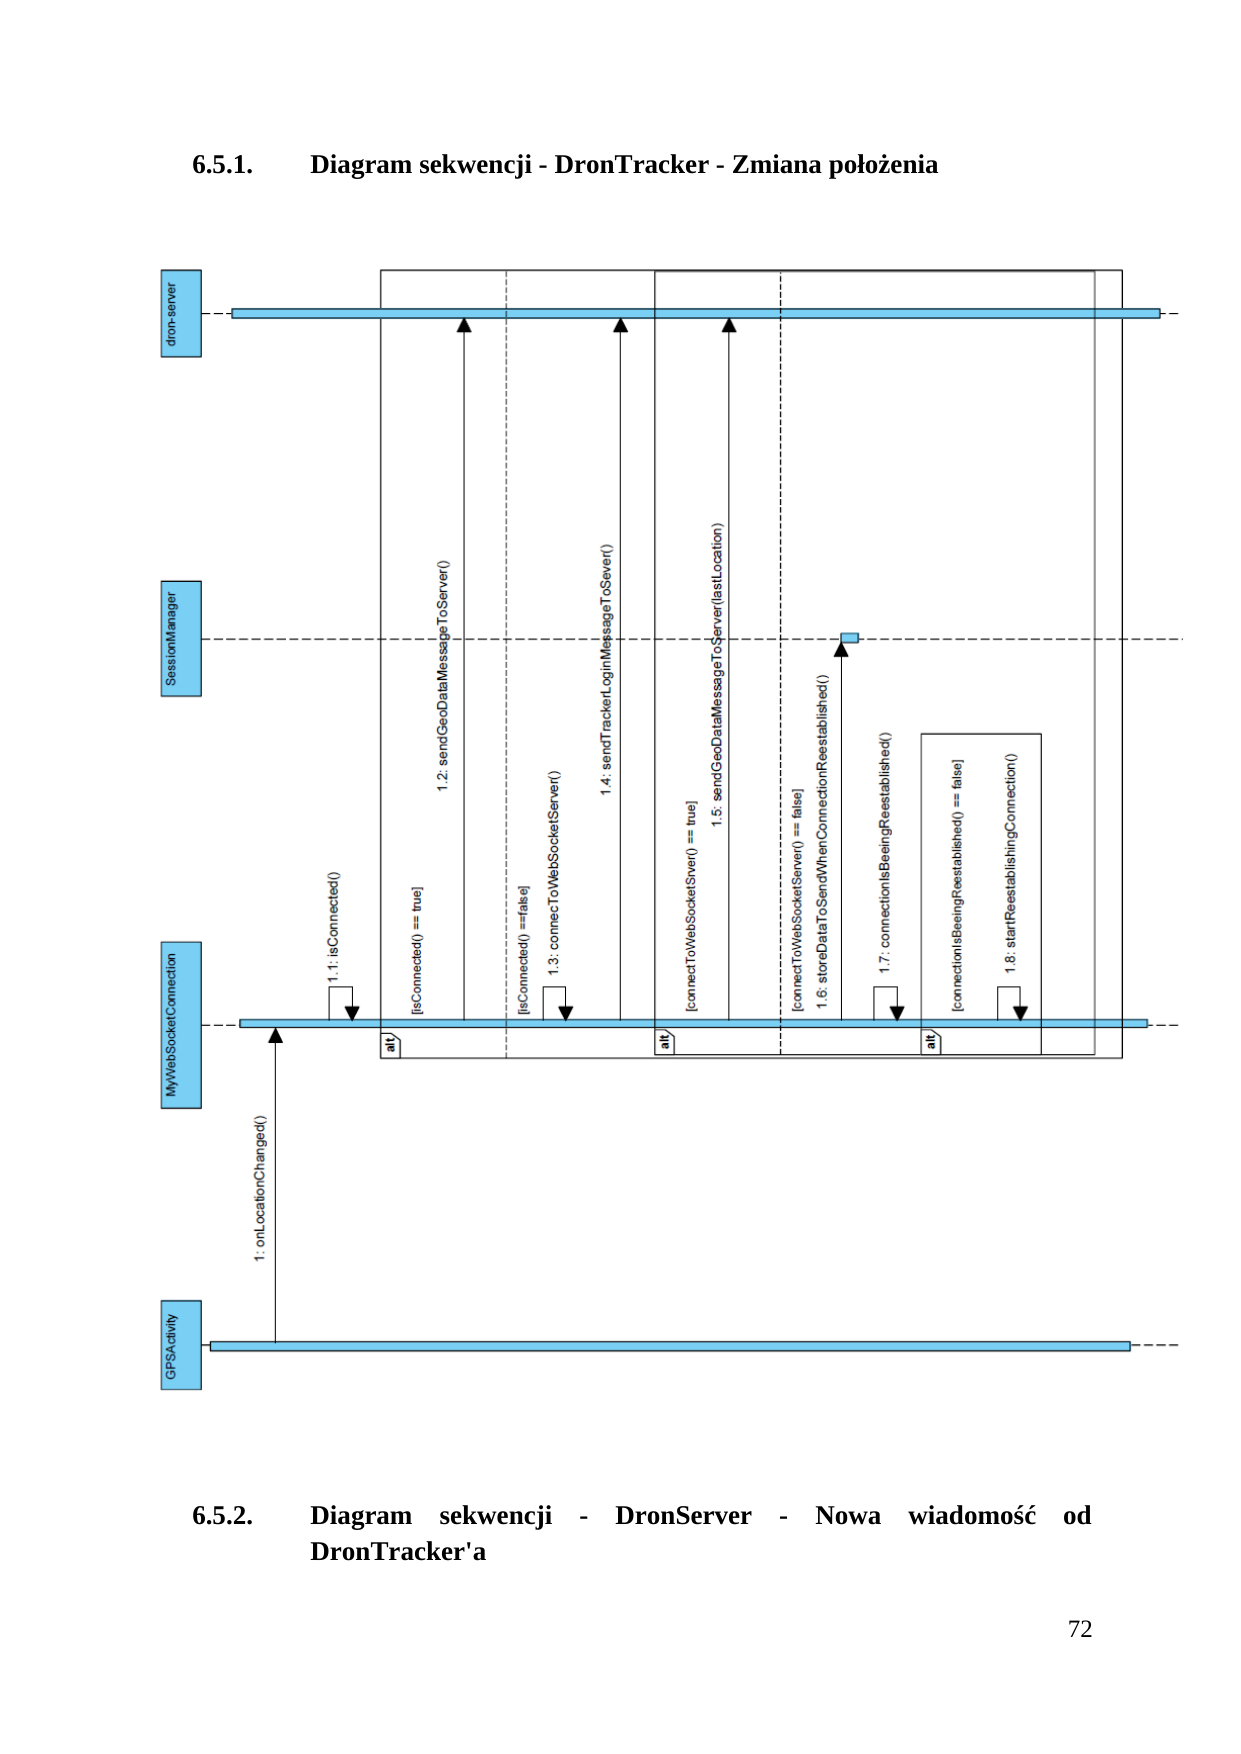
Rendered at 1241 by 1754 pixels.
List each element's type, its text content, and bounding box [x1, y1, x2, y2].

subtitle Diagram sekwencji - DronServer - Nowa wiadomość od DronTracker'a [192, 1499, 1092, 1566]
subtitle Diagram sekwencji - DronTracker - Zmiana położenia [192, 148, 1092, 179]
picture [147, 222, 1191, 1404]
